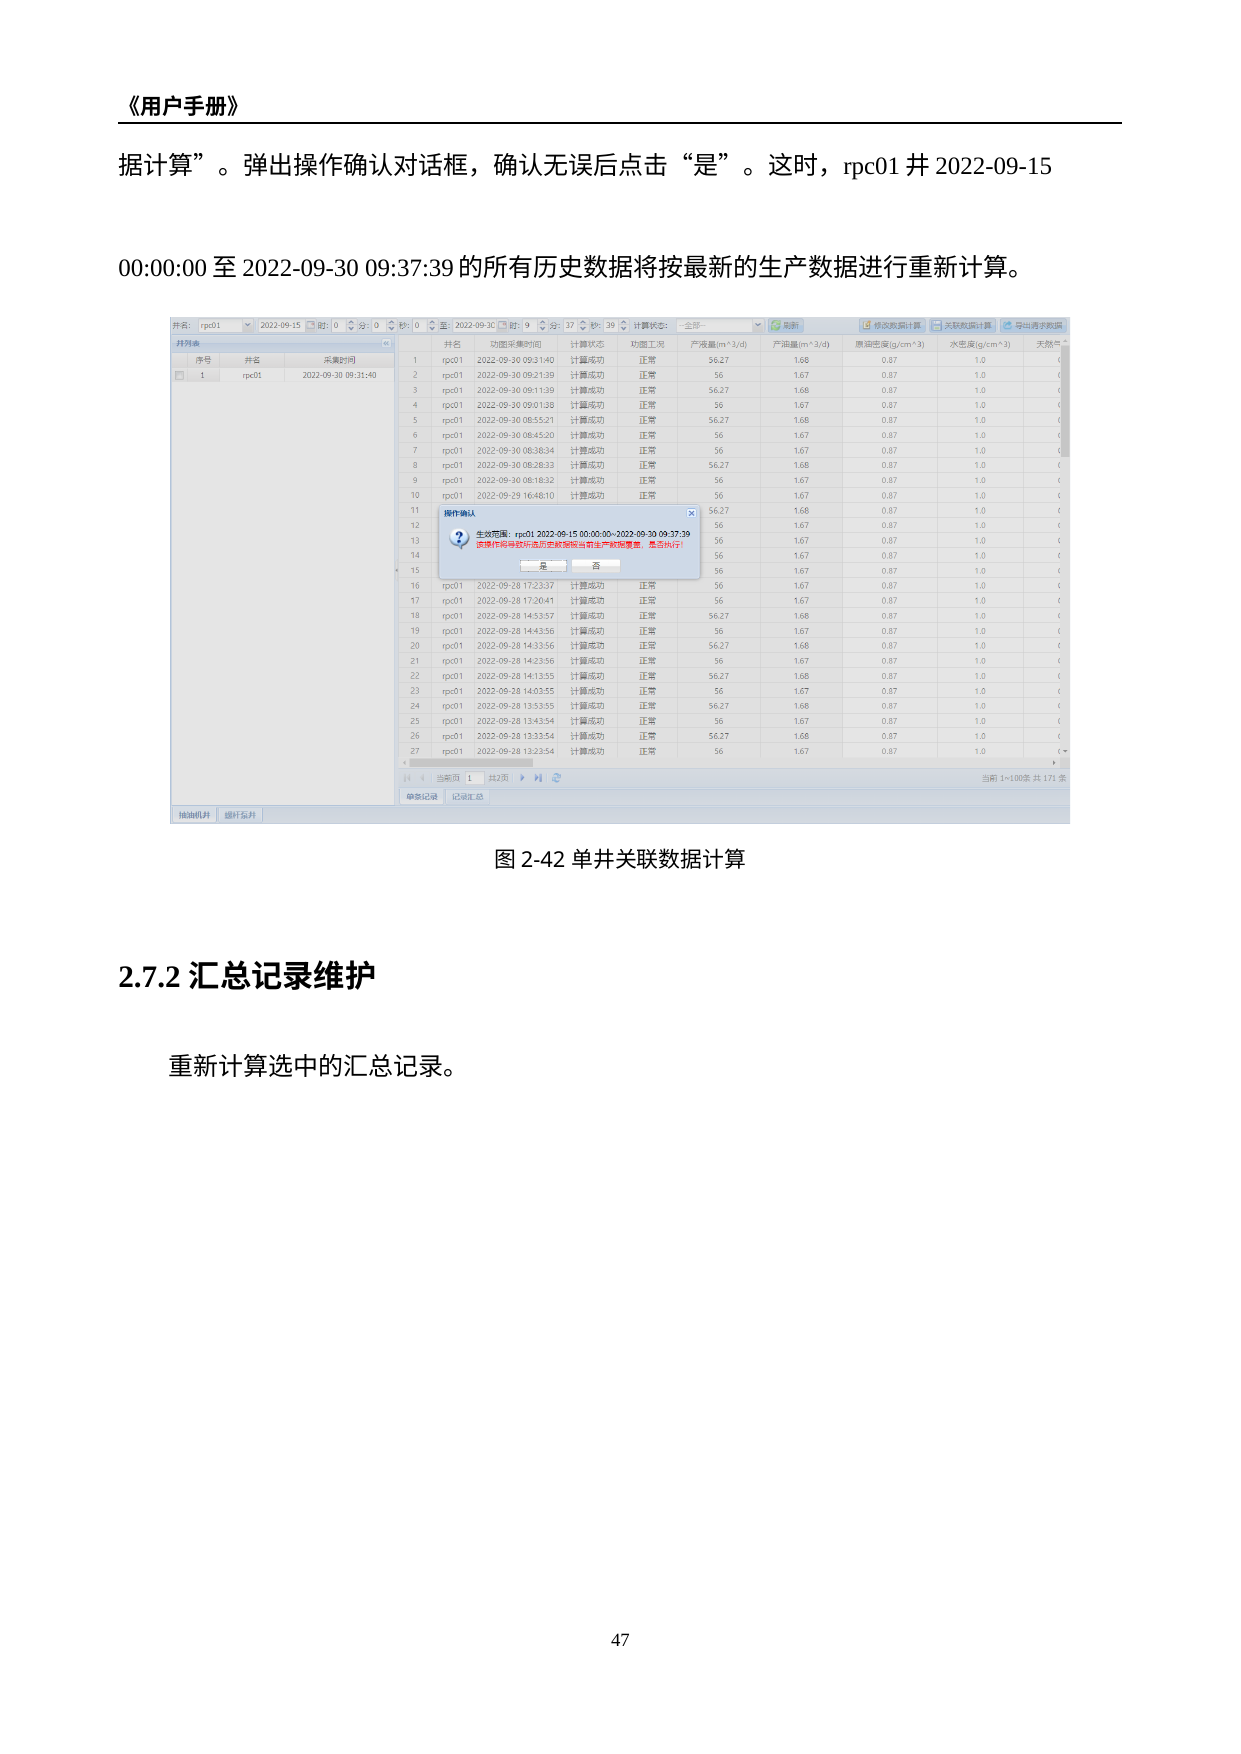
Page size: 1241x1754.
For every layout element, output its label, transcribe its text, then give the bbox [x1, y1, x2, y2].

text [118, 129, 1122, 299]
subtitle 2.7.2 汇总记录维护 [118, 940, 1122, 1008]
text 重新计算选中的汇总记录。 [118, 1030, 1122, 1098]
text 图2-42 单井关联数据计算 [118, 841, 1122, 875]
picture [170, 317, 1071, 824]
